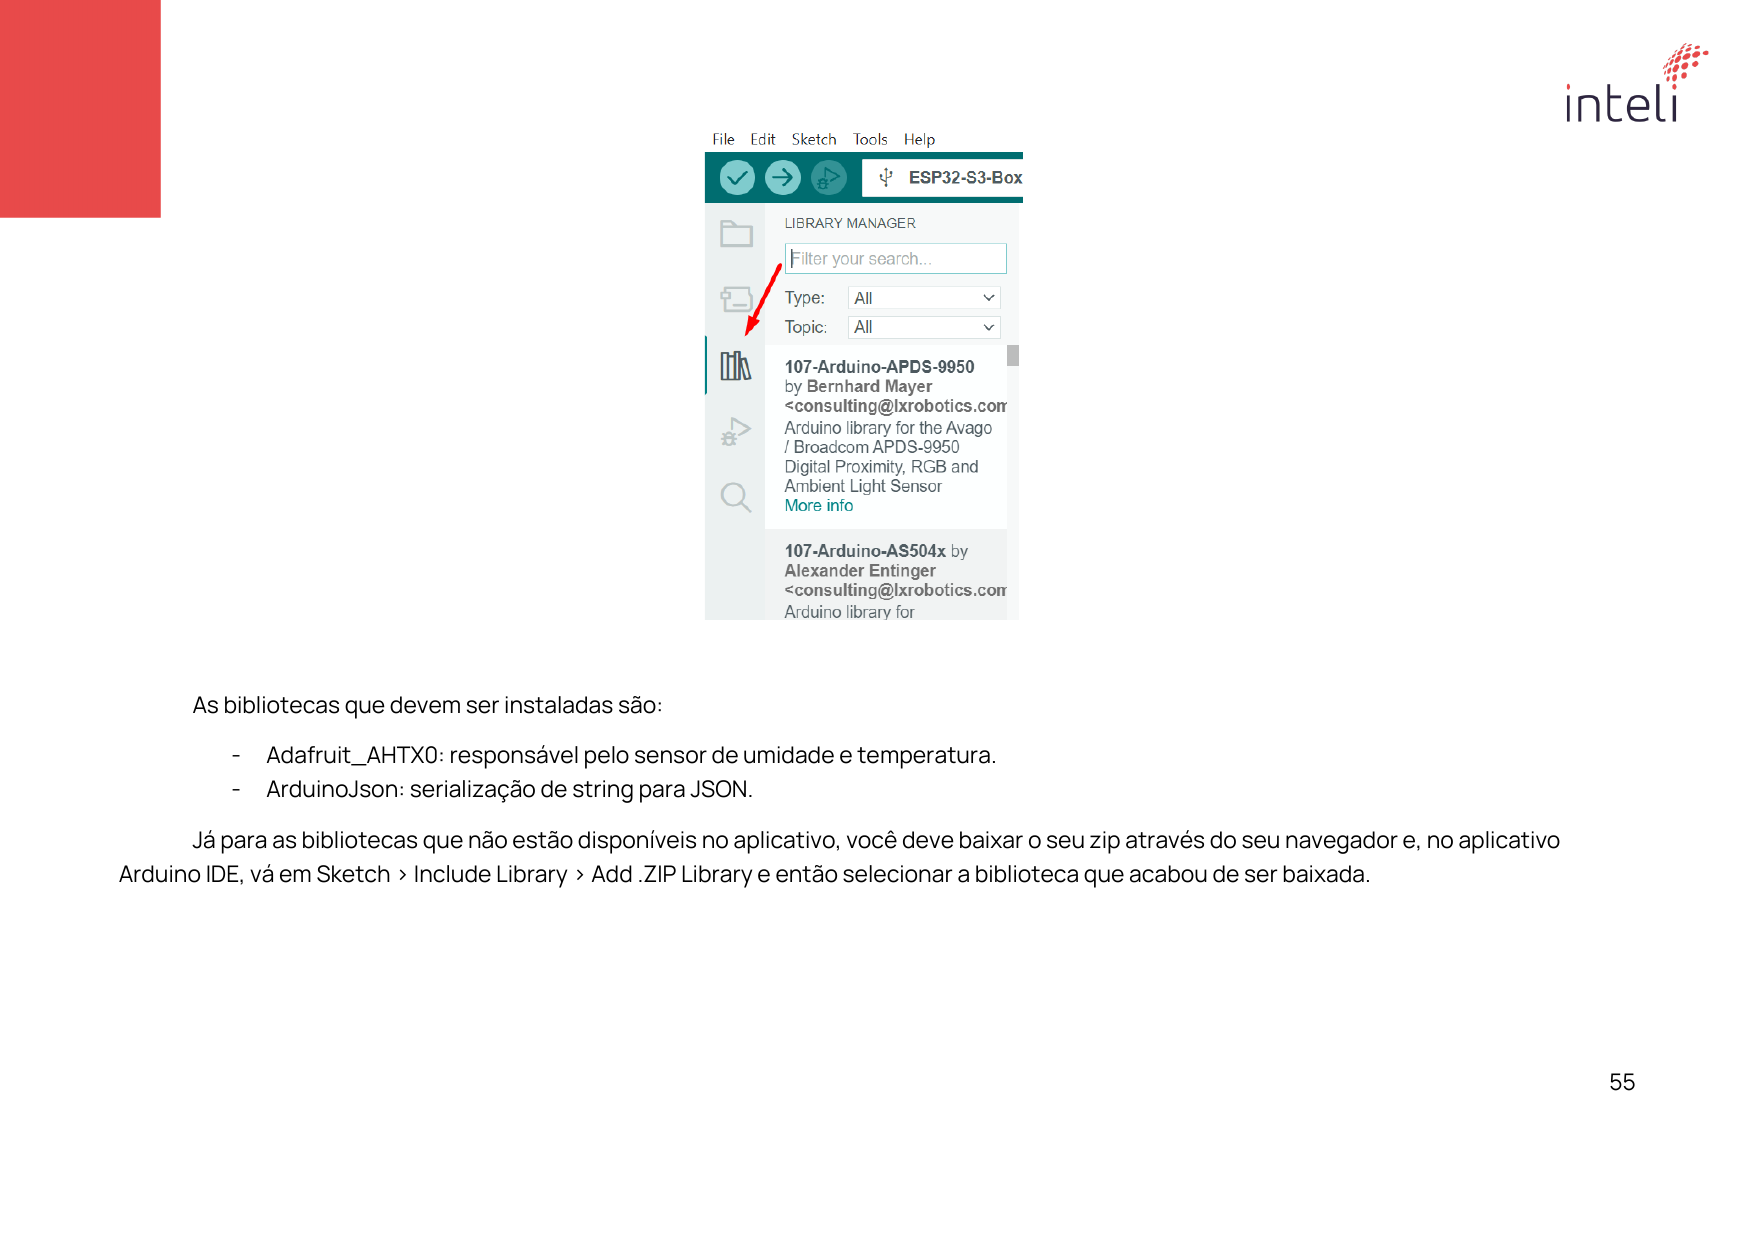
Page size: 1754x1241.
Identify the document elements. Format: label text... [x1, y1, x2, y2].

list Adafruit_AHTX0: responsável pelo sensor de umidade e temperatura. [231, 739, 1636, 771]
text As bibliotecas que devem ser instaladas são: [118, 689, 1636, 720]
picture [1566, 43, 1709, 122]
text Já para as bibliotecas que não estão disponíveis no aplicativo, você deve baixar o seu zip através do seu navegador e, no aplicativo Arduino IDE, vá em Sketch > Include Library > Add .ZIP Library e então selecionar a biblioteca que acabou de ser baixada. [118, 824, 1636, 889]
list ArduinoJson: serialização de string para JSON. [231, 773, 1636, 804]
picture [0, 0, 161, 218]
picture [704, 123, 1023, 620]
